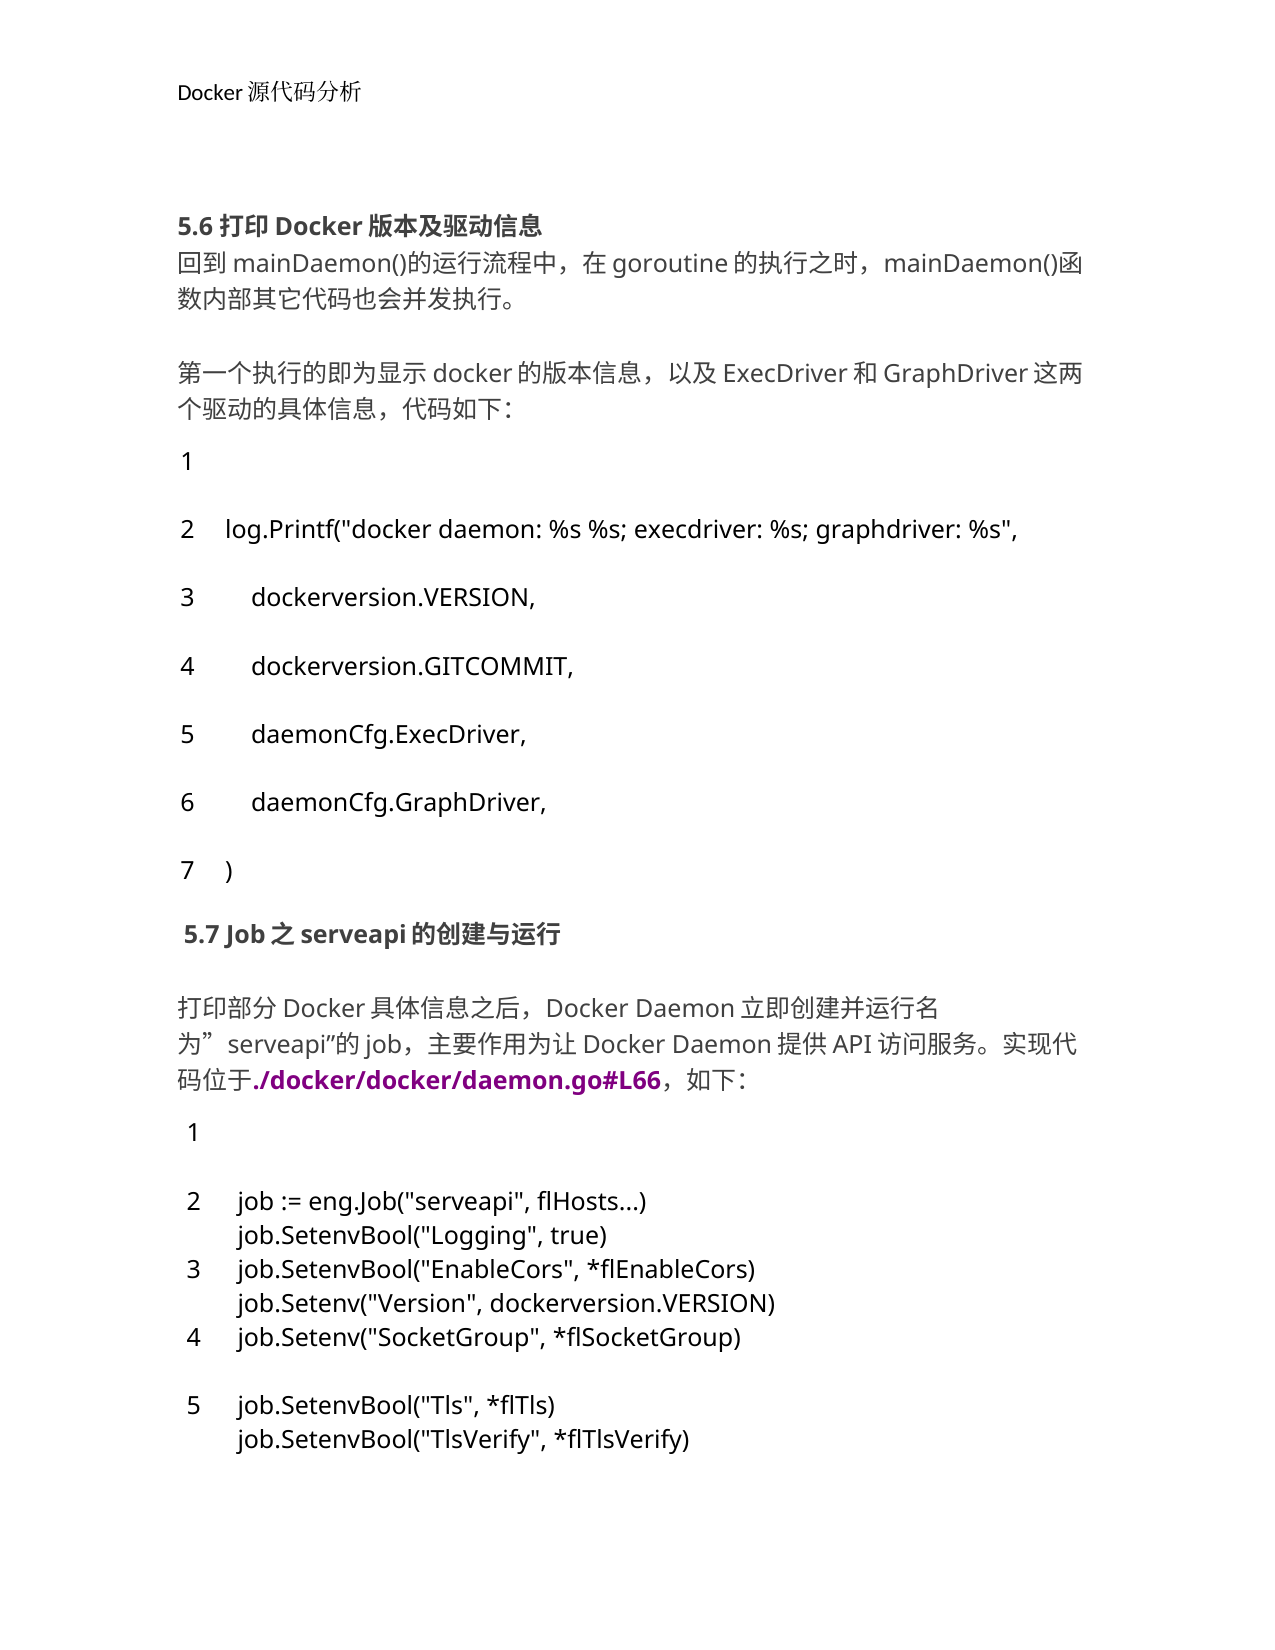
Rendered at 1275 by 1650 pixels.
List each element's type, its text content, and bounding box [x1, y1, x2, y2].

table_header log.Printf("docker daemon: %s %s; execdriver: %s; graphdriver: %s", dockerversion.VERSION, dockerversion.GITCOMMIT, daemonCfg.ExecDriver, daemonCfg.GraphDriver, ) [198, 442, 1098, 914]
text 打印部分Docker具体信息之后，Docker Daemon立即创建并运行名为”serveapi”的job，主要作用为让Docker Daemon提供API访问服务。实现代码位于./docker/docker/daemon.go#L66，如下： [177, 988, 1098, 1097]
table_header 1 2 3 4 5 6 7 [177, 442, 197, 914]
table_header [210, 1114, 1098, 1457]
text 回到mainDaemon()的运行流程中，在goroutine的执行之时，mainDaemon()函数内部其它代码也会并发执行。 [177, 243, 1098, 316]
text 5.7 Job之serveapi的创建与运行 [177, 914, 1098, 951]
text 5.6 打印Docker版本及驱动信息 [177, 207, 1098, 243]
text 第一个执行的即为显示docker的版本信息，以及ExecDriver和GraphDriver这两个驱动的具体信息，代码如下： [177, 353, 1098, 426]
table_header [177, 1114, 210, 1457]
